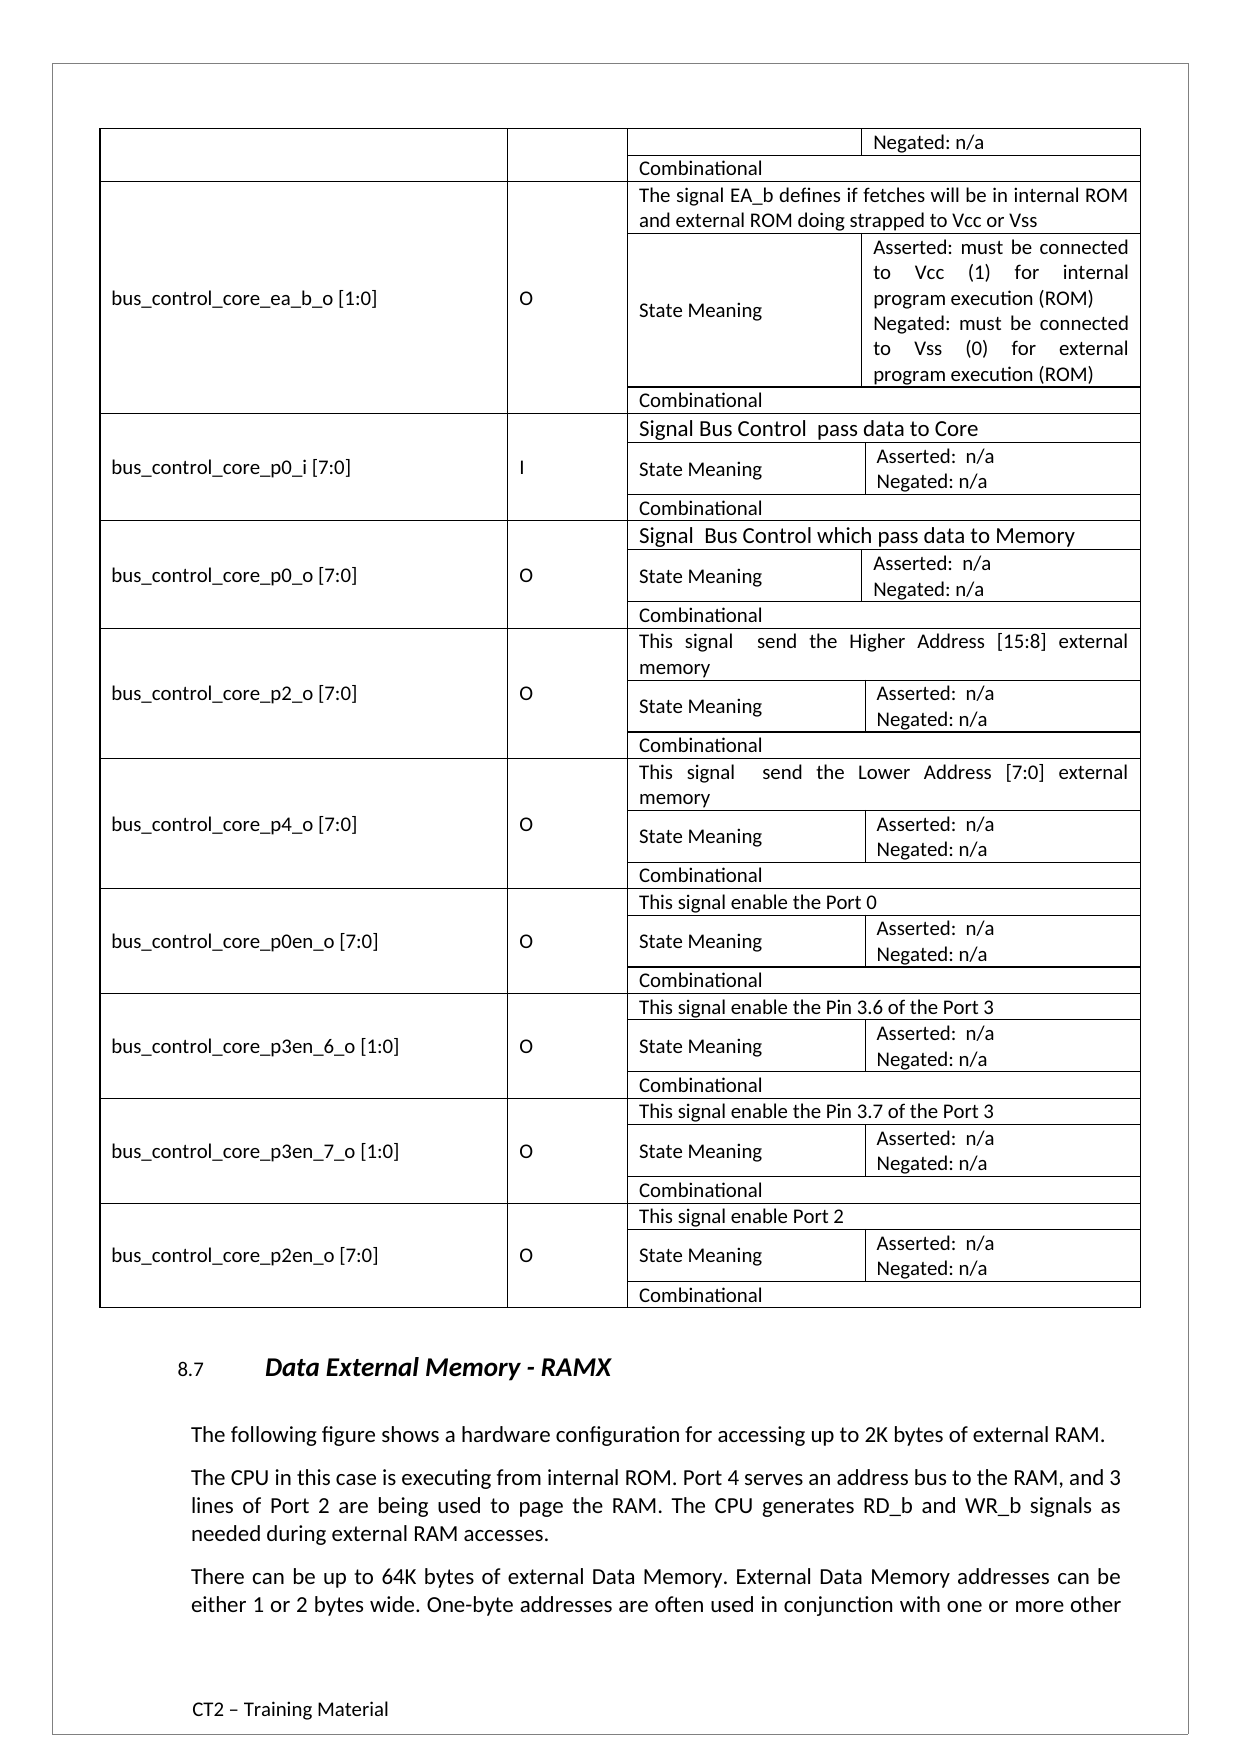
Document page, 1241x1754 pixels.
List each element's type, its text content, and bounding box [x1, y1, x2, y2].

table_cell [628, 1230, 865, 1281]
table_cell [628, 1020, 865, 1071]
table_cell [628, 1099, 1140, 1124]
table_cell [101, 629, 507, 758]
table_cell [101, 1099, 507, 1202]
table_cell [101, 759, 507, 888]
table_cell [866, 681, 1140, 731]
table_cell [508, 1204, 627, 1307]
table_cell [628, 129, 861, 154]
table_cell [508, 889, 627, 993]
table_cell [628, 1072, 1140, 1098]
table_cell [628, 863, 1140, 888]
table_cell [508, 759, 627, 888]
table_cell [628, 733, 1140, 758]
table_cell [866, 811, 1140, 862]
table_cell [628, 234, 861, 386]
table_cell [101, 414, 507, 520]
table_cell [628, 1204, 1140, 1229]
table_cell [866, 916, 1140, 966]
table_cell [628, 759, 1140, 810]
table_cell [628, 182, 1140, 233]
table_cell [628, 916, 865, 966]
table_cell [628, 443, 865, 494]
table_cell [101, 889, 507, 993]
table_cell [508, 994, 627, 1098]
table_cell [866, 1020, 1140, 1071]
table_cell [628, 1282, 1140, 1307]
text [191, 1562, 1123, 1618]
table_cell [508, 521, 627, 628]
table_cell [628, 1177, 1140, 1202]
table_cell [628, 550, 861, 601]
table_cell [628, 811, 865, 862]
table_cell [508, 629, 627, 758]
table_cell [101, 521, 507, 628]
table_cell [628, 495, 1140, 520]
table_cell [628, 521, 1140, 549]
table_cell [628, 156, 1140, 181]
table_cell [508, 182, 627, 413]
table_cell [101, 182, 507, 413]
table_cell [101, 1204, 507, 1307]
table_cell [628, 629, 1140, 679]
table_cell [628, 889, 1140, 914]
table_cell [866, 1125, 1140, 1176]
text The CPU in this case is executing from internal ROM. Port 4 serves an address bus to the RAM, and 3 lines of Port 2 are being used to page the RAM. The CPU generates RD_b and WR_b signals as needed during external RAM accesses. [191, 1463, 1123, 1547]
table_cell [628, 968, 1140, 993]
subtitle Data External Memory - RAMX [117, 1350, 1123, 1383]
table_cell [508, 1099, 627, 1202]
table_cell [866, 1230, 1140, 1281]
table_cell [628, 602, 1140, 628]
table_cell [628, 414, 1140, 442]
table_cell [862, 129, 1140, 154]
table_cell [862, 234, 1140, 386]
text The following figure shows a hardware configuration for accessing up to 2K bytes of external RAM. [191, 1421, 1123, 1448]
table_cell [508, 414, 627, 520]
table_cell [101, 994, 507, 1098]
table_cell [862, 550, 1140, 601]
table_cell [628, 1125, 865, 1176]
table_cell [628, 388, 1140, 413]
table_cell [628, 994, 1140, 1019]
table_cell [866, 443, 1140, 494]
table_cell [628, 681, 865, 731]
